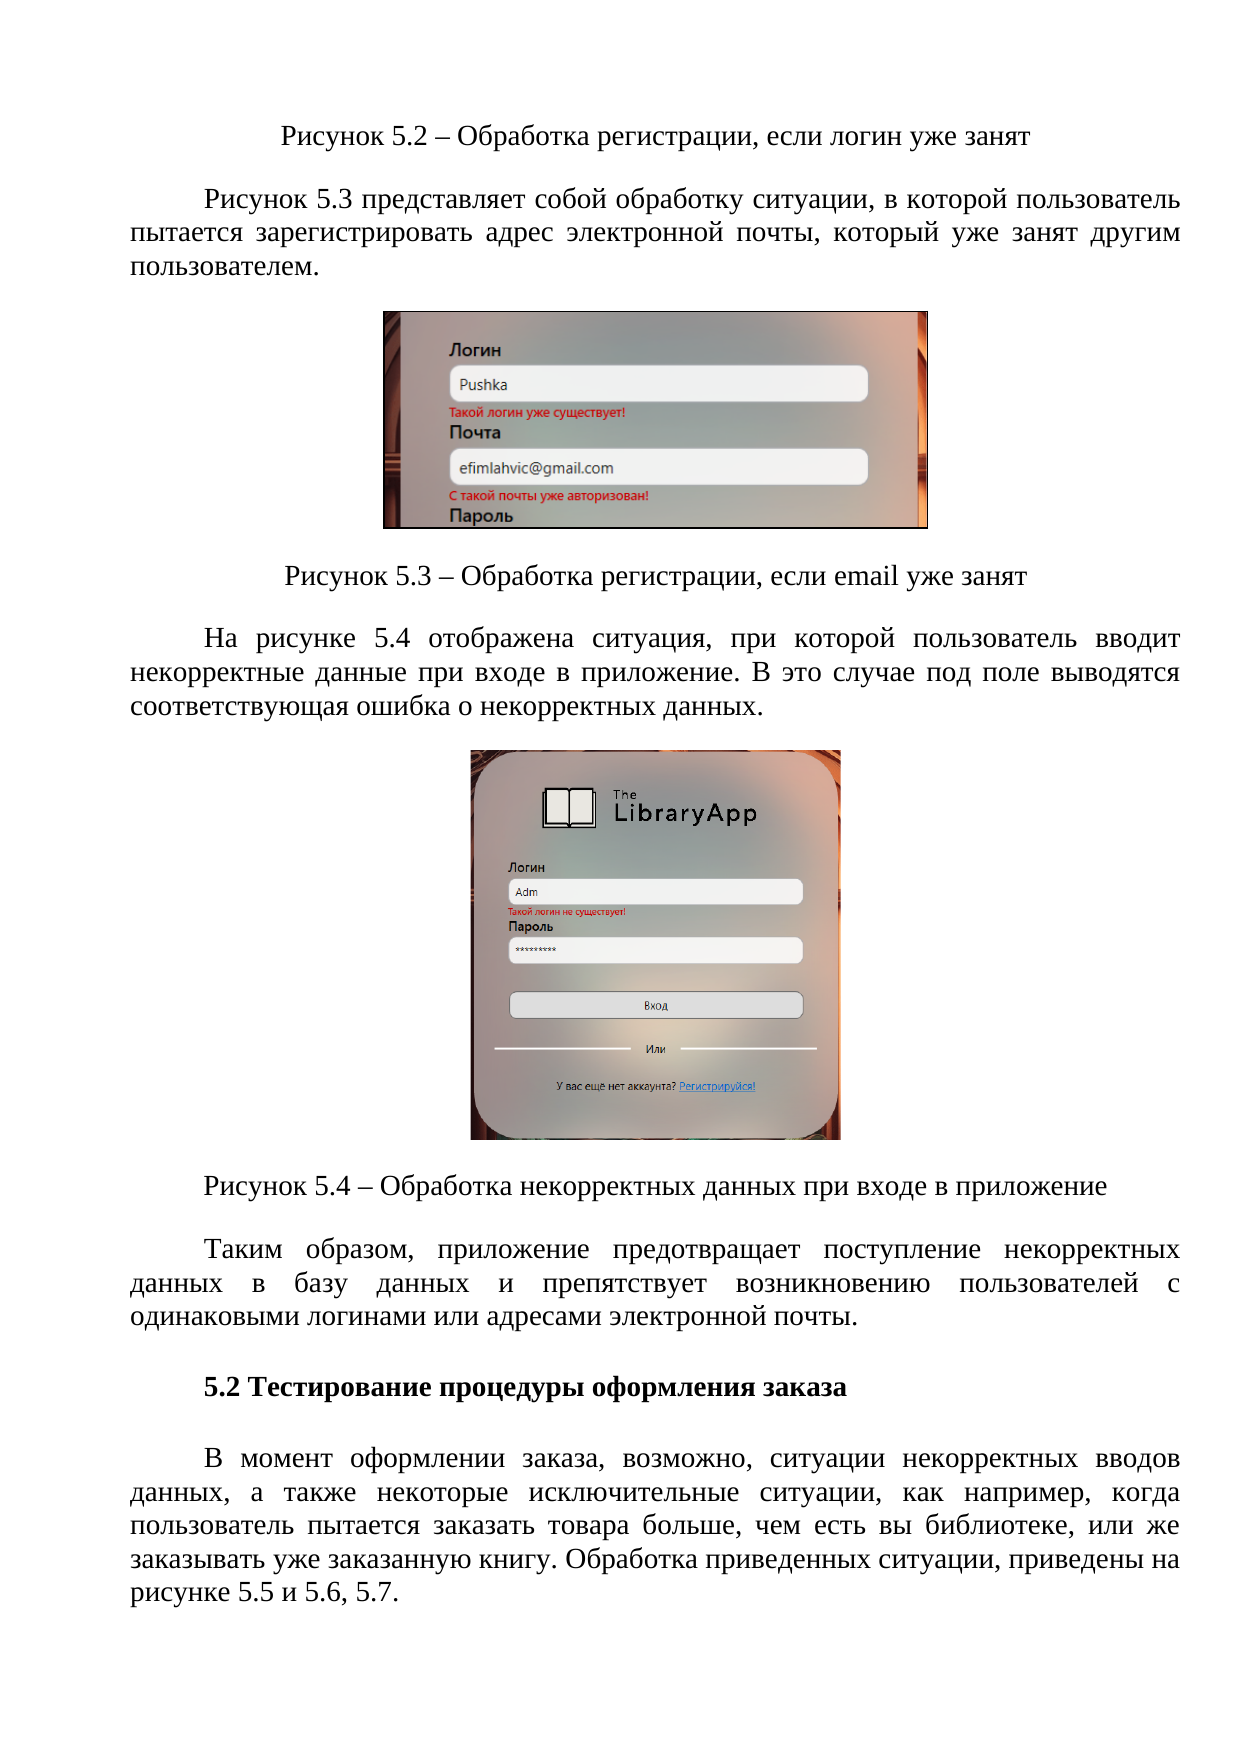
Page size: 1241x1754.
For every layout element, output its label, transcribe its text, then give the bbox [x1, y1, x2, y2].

text В момент оформлении заказа, возможно, ситуации некорректных вводов данных, а также некоторые исключительные ситуации, как например, когда пользователь пытается заказать товара больше, чем есть вы библиотеке, или же заказывать уже заказанную книгу. Обработка приведенных ситуации, приведены на рисунке 5.5 и 5.6, 5.7. [130, 1440, 1181, 1608]
text На рисунке 5.4 отображена ситуация, при которой пользователь вводит некорректные данные при входе в приложение. В это случае под поле выводятся соответствующая ошибка о некорректных данных. [130, 621, 1181, 721]
text Рисунок 5.2 – Обработка регистрации, если логин уже занят [130, 118, 1181, 152]
picture [470, 750, 841, 1140]
text Рисунок 5.3 представляет собой обработку ситуации, в которой пользователь пытается зарегистрировать адрес электронной почты, который уже занят другим пользователем. [130, 181, 1181, 281]
text Рисунок 5.4 – Обработка некорректных данных при входе в приложение [130, 1168, 1181, 1202]
text Рисунок 5.3 – Обработка регистрации, если email уже занят [130, 558, 1181, 591]
picture [385, 312, 927, 527]
text 5.2 Тестирование процедуры оформления заказа [130, 1369, 1181, 1403]
text Таким образом, приложение предотвращает поступление некорректных данных в базу данных и препятствует возникновению пользователей с одинаковыми логинами или адресами электронной почты. [130, 1231, 1181, 1332]
